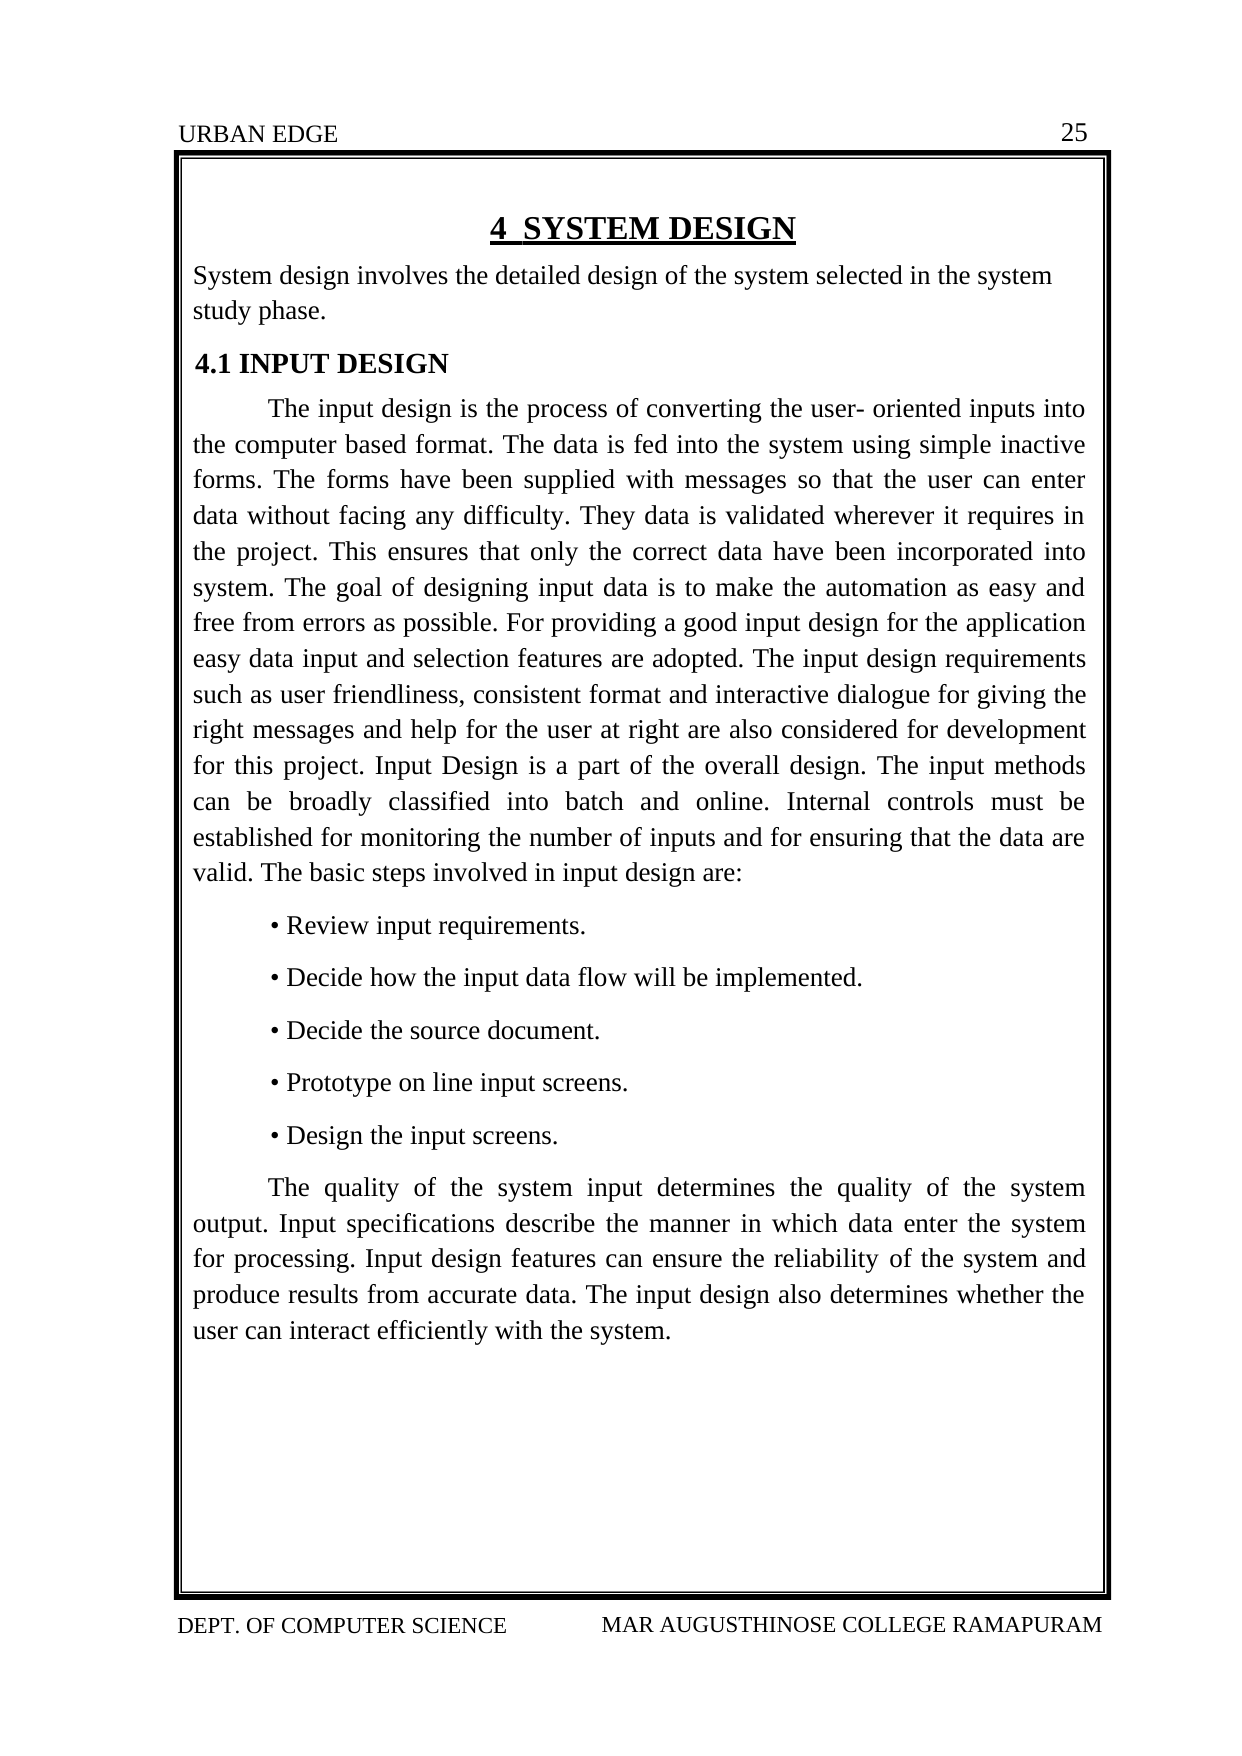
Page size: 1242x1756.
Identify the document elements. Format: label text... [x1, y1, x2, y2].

picture [173, 150, 1112, 1600]
list Decide the source document. [270, 1014, 1104, 1045]
list Review input requirements. [270, 909, 1104, 940]
text 4 SYSTEM DESIGN [182, 208, 1104, 246]
text The input design is the process of converting the user- oriented inputs into the computer based format. The data is fed into the system using simple inactive forms. The forms have been supplied with messages so that the user can enter data without facing any difficulty. They data is validated wherever it requires in the project. This ensures that only the correct data have been incorporated into system. The goal of designing input data is to make the automation as easy and free from errors as possible. For providing a good input design for the application easy data input and selection features are adopted. The input design requirements such as user friendliness, consistent format and interactive dialogue for giving the right messages and help for the user at right are also considered for development for this project. Input Design is a part of the overall design. The input methods can be broadly classified into batch and online. Internal controls must be established for monitoring the number of inputs and for ensuring that the data are valid. The basic steps involved in input design are: [193, 392, 1086, 888]
text System design involves the detailed design of the system selected in the system study phase. [193, 259, 1086, 326]
list Design the input screens. [270, 1119, 1104, 1150]
list Decide how the input data flow will be implemented. [270, 962, 1104, 993]
text The quality of the system input determines the quality of the system output. Input specifications describe the manner in which data enter the system for processing. Input design features can ensure the reliability of the system and produce results from accurate data. The input design also determines whether the user can interact efficiently with the system. [193, 1171, 1086, 1345]
list Prototype on line input screens. [270, 1067, 1104, 1098]
subtitle INPUT DESIGN [195, 346, 1104, 379]
